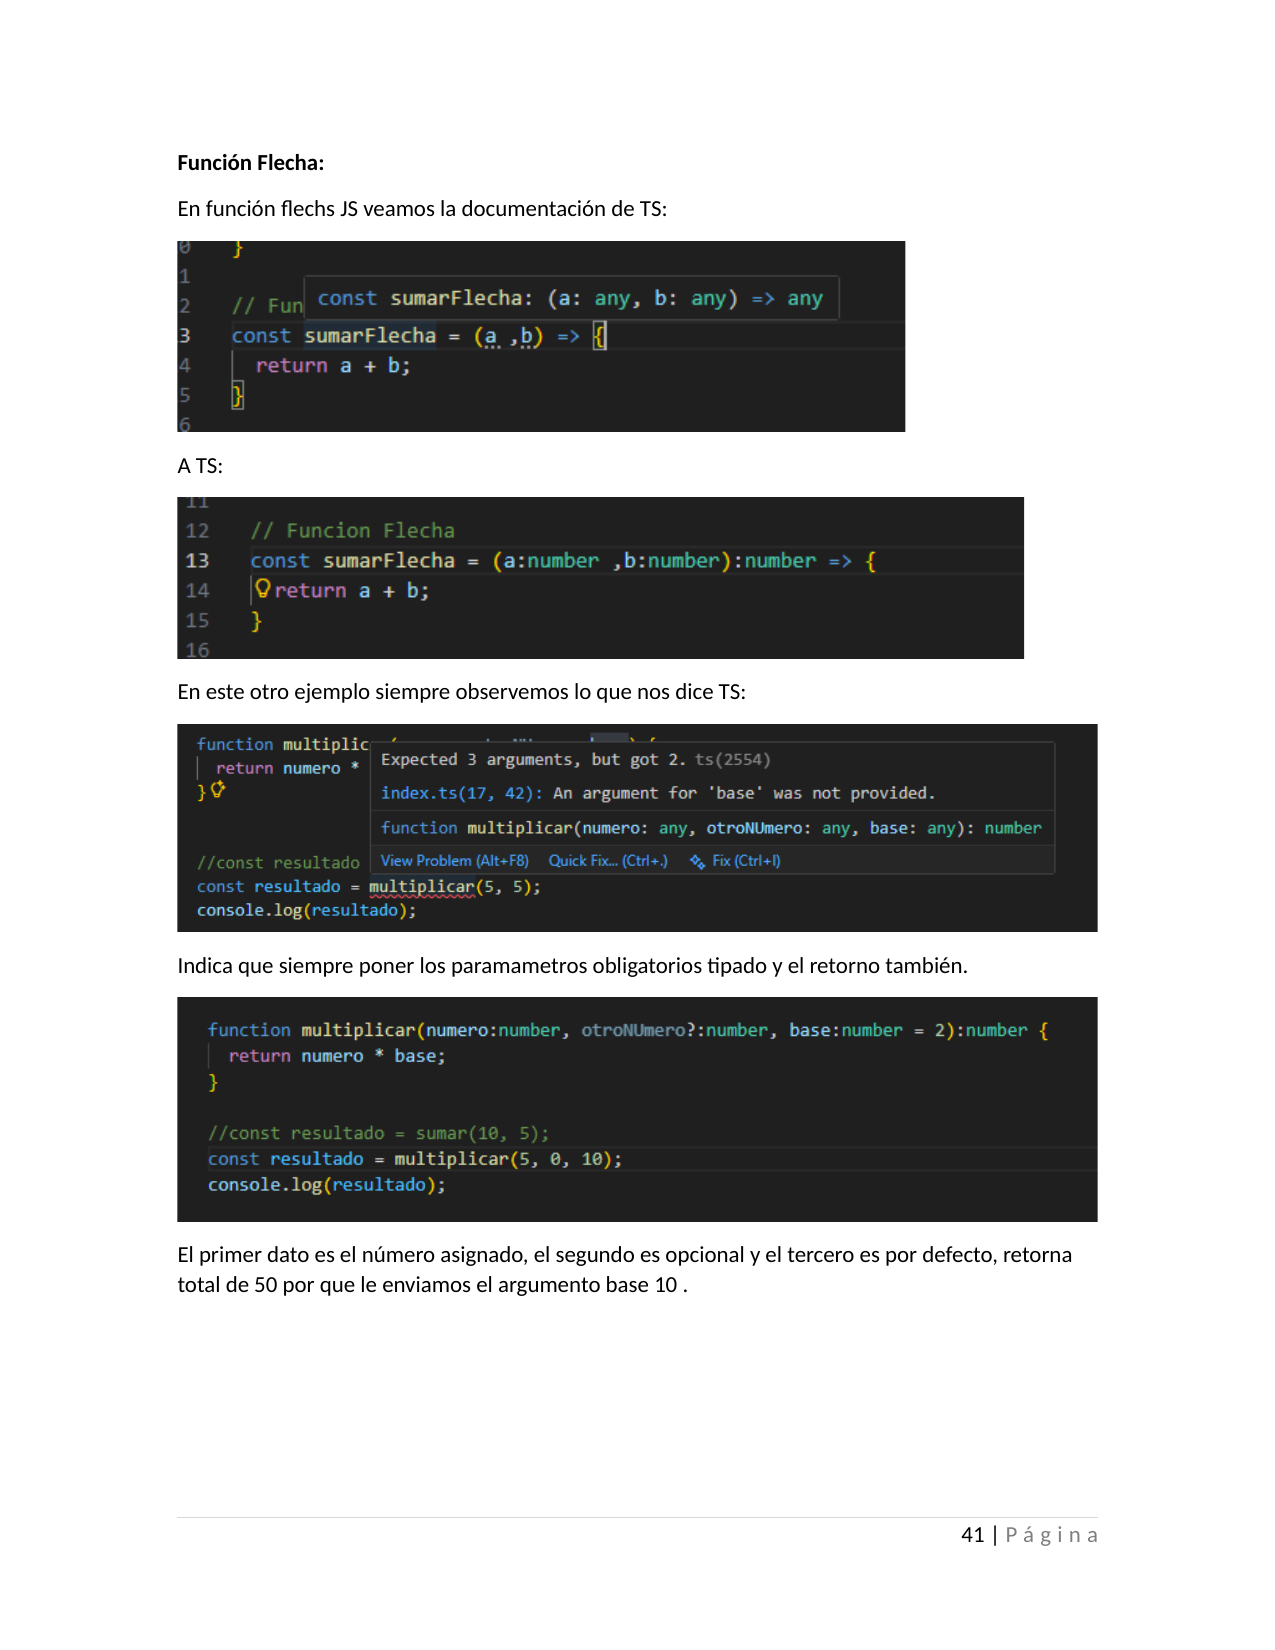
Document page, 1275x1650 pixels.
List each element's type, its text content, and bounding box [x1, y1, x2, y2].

picture [177, 241, 906, 432]
text Indica que siempre poner los paramametros obligatorios tipado y el retorno también. [177, 951, 1098, 979]
text Función Flecha: [177, 148, 1098, 176]
text En este otro ejemplo siempre observemos lo que nos dice TS: [177, 677, 1098, 706]
text El primer dato es el número asignado, el segundo es opcional y el tercero es por defecto, retorna total de 50 por que le enviamos el argumento base 10 . [177, 1240, 1098, 1299]
picture [177, 497, 1025, 659]
text A TS: [177, 451, 1098, 479]
text En función flechs JS veamos la documentación de TS: [177, 194, 1098, 222]
picture [177, 724, 1098, 932]
picture [177, 997, 1098, 1222]
